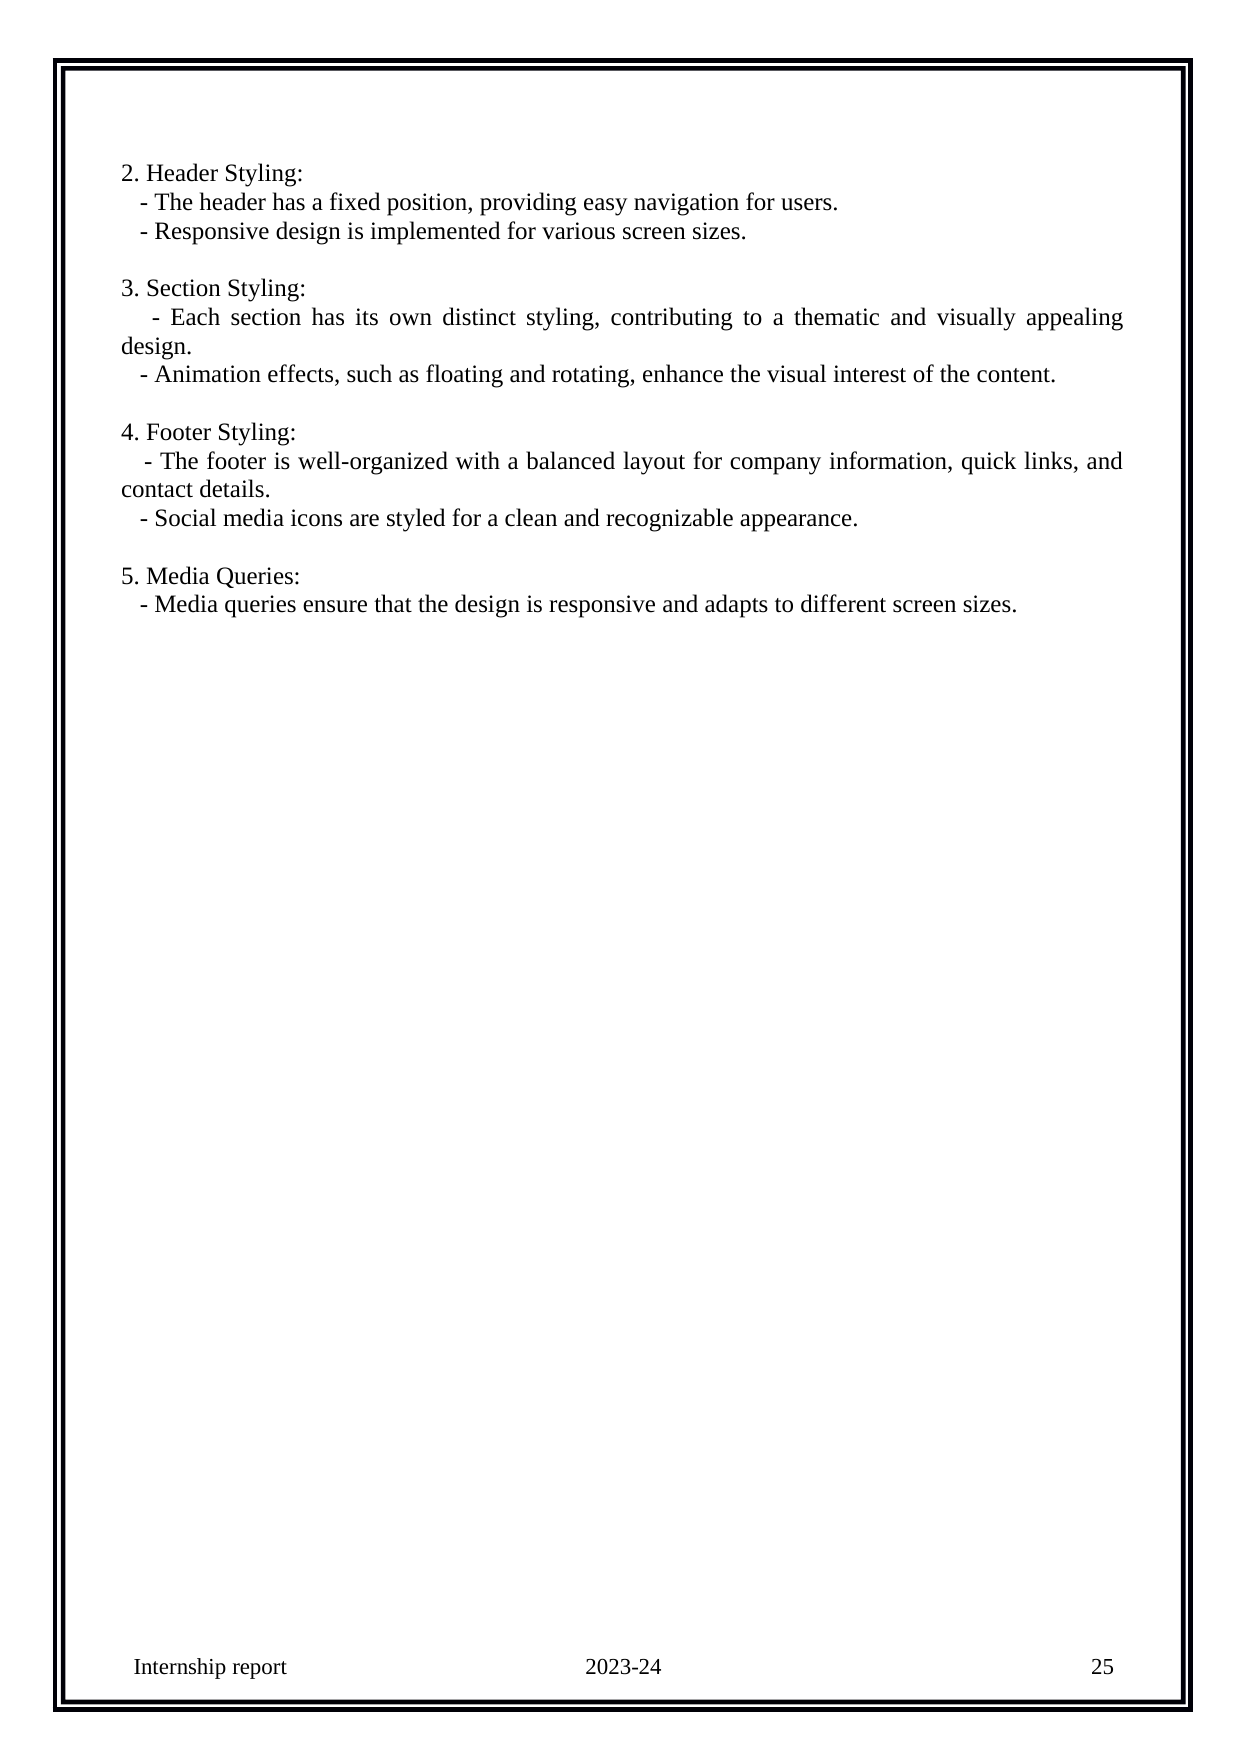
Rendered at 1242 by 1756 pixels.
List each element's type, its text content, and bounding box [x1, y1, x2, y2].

text - Each section has its own distinct styling, contributing to a thematic and visually appealing design. [121, 302, 1125, 359]
text 3. Section Styling: [121, 273, 1125, 302]
text - The header has a fixed position, providing easy navigation for users. [121, 187, 1125, 216]
text 2. Header Styling: [121, 158, 1125, 187]
text - The footer is well-organized with a balanced layout for company information, quick links, and contact details. [121, 446, 1125, 503]
text 5. Media Queries: [121, 561, 1125, 589]
text - Social media icons are styled for a clean and recognizable appearance. [121, 503, 1125, 532]
text - Media queries ensure that the design is responsive and adapts to different screen sizes. [121, 589, 1125, 618]
text - Animation effects, such as floating and rotating, enhance the visual interest of the content. [121, 359, 1125, 388]
text 4. Footer Styling: [121, 417, 1125, 446]
text - Responsive design is implemented for various screen sizes. [121, 216, 1125, 244]
